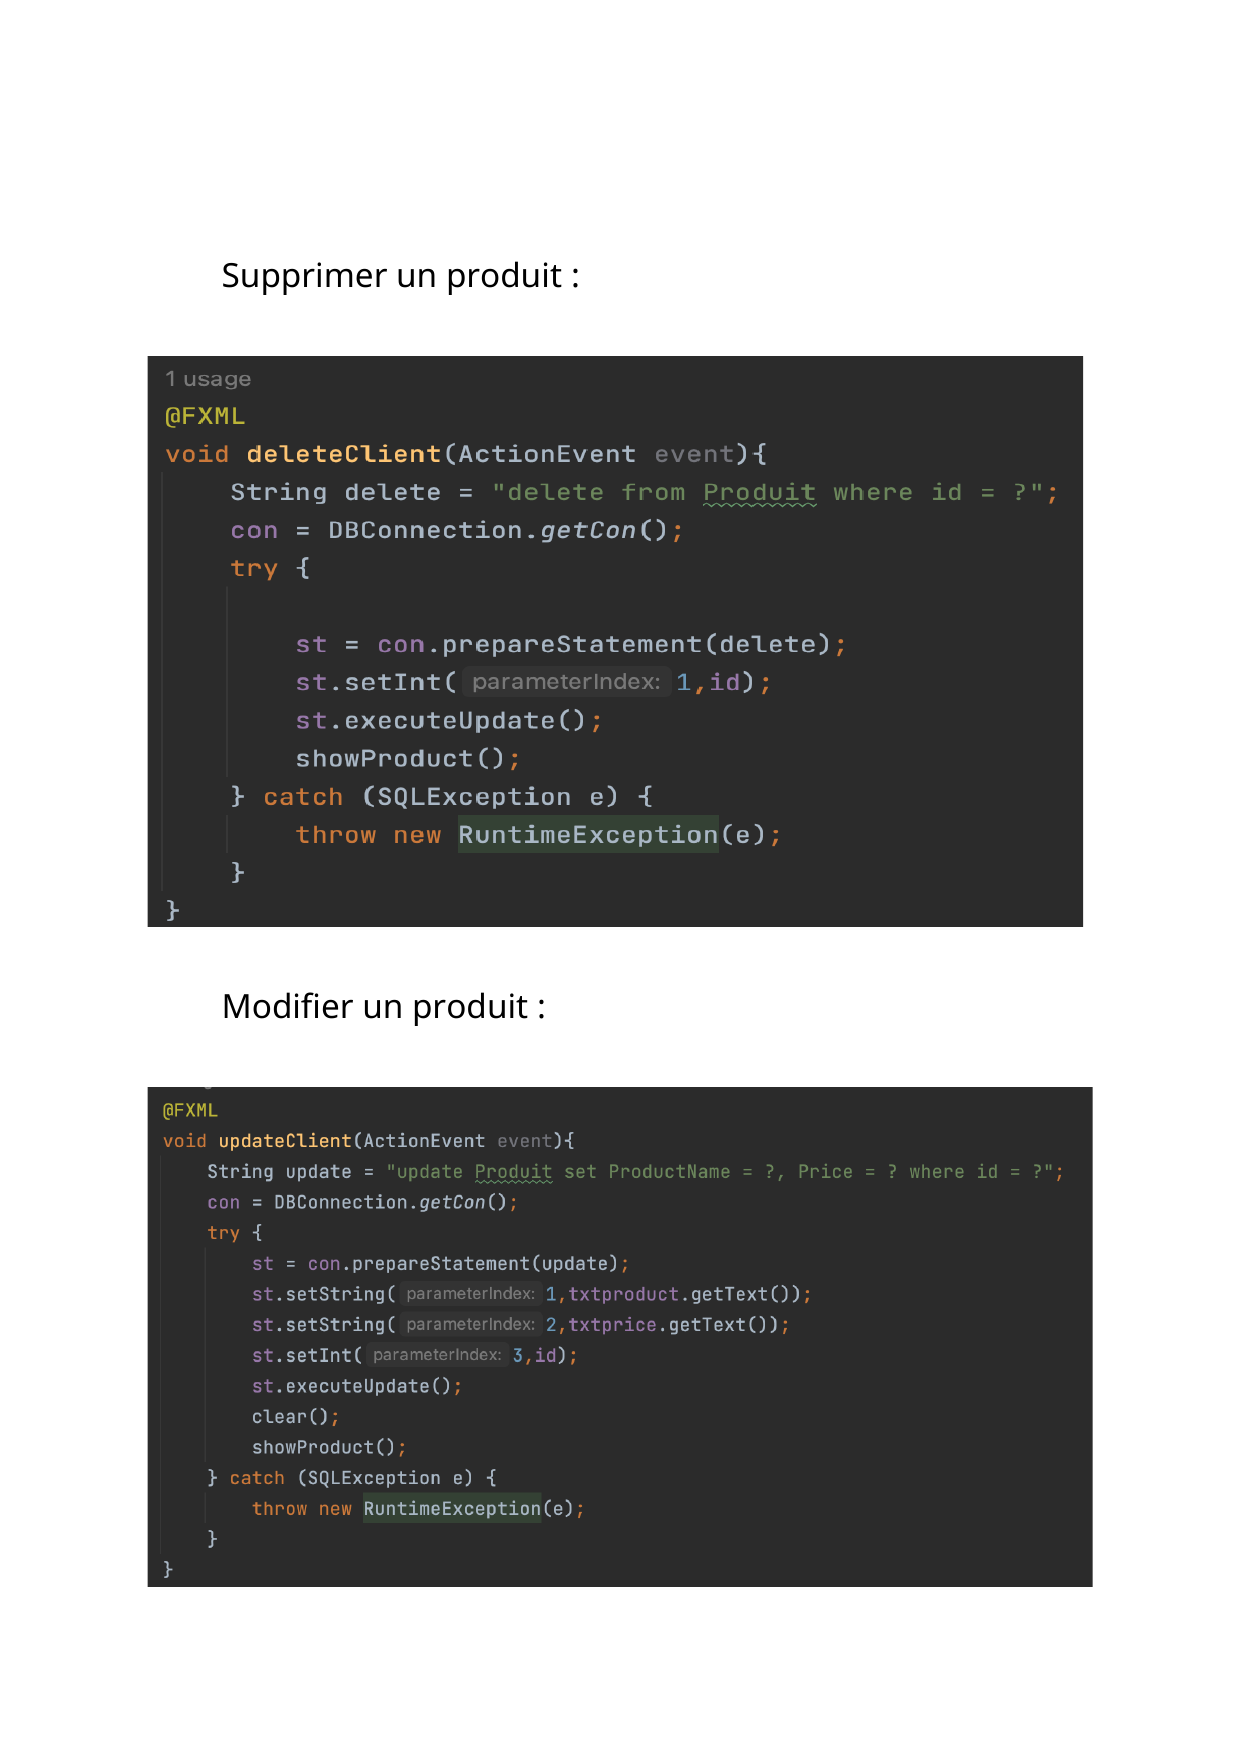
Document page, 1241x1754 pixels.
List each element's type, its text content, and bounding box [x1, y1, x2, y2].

list Modifier un produit : [148, 983, 1093, 1028]
picture [147, 356, 1084, 927]
picture [147, 1087, 1093, 1587]
list Supprimer un produit : [148, 252, 1093, 297]
